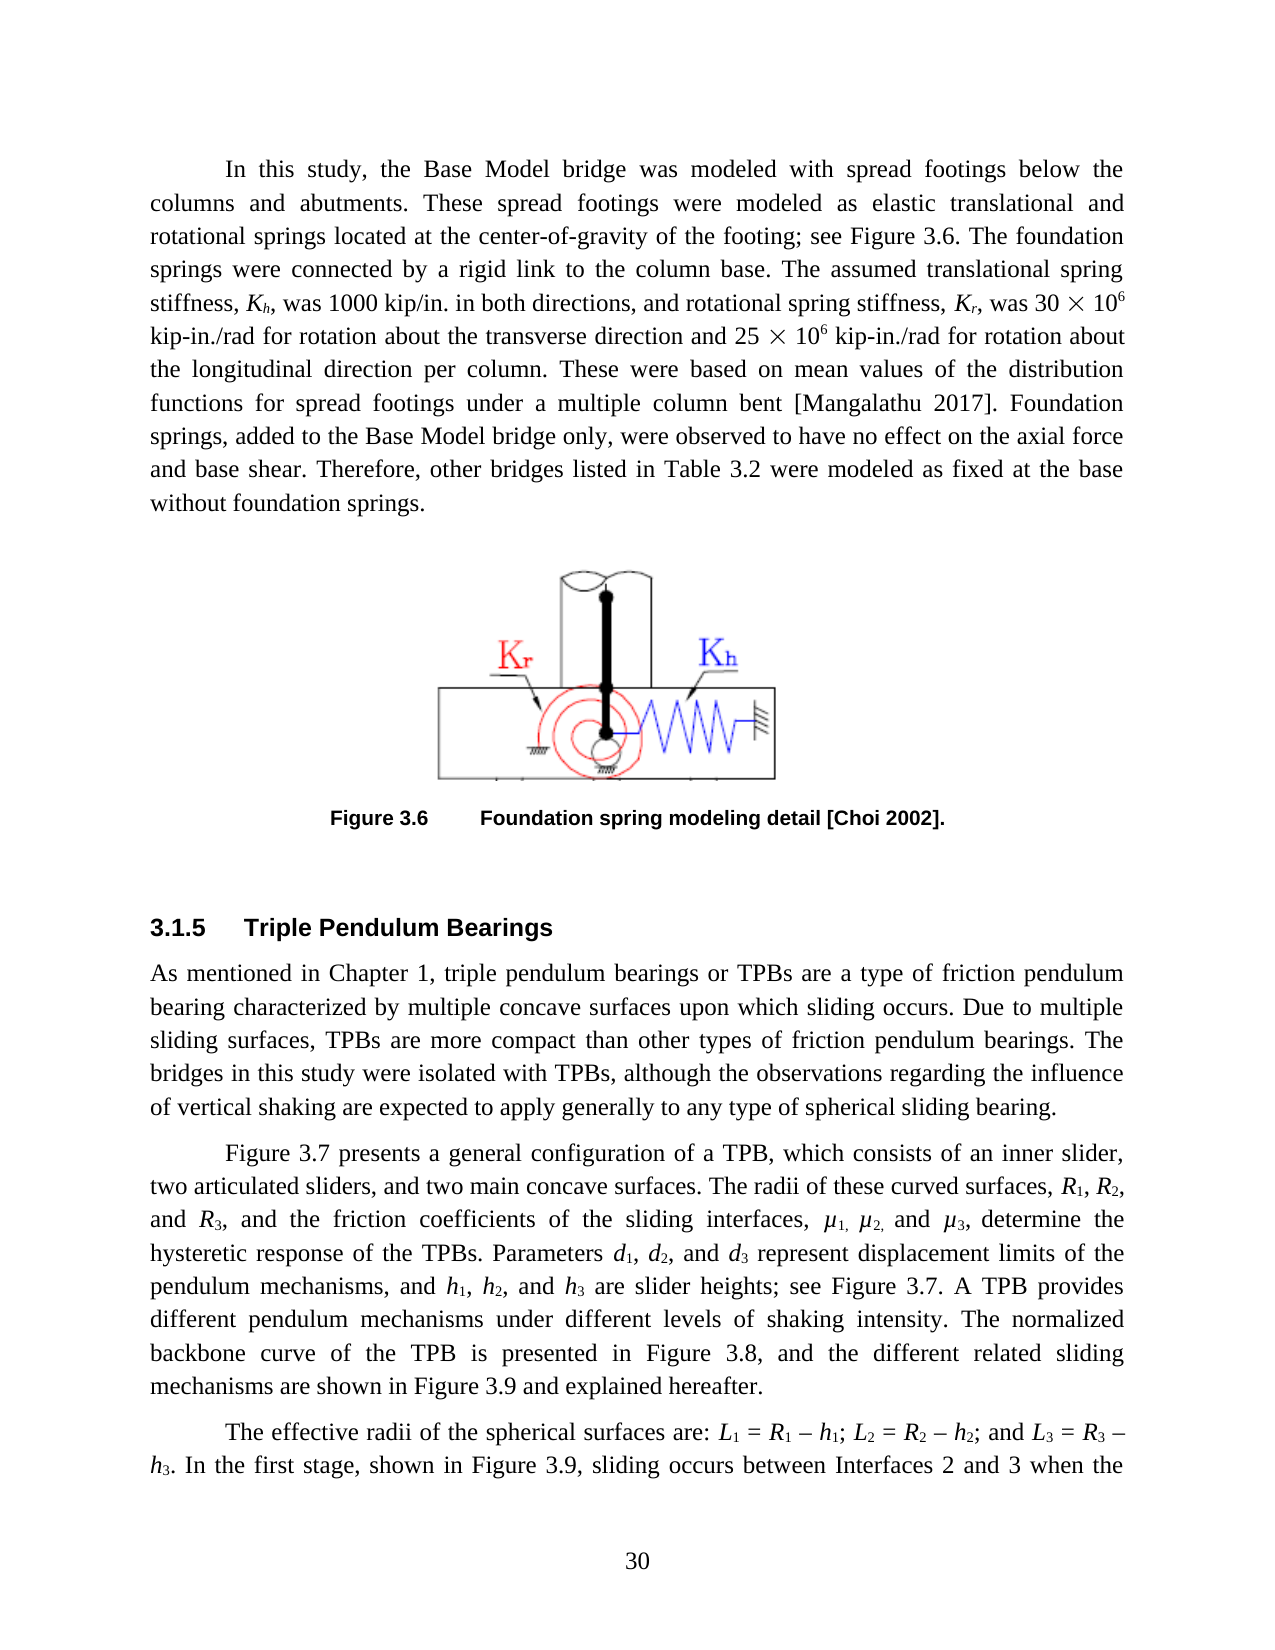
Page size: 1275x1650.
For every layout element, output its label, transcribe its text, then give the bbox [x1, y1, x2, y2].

text Figure 3.6 Foundation spring modeling detail [Choi 2002]. [150, 805, 1125, 829]
subtitle 3.1.5 Triple Pendulum Bearings [150, 913, 1125, 941]
text As mentioned in Chapter 1, triple pendulum bearings or TPBs are a type of friction pendulum bearing characterized by multiple concave surfaces upon which sliding occurs. Due to multiple sliding surfaces, TPBs are more compact than other types of friction pendulum bearings. The bridges in this study were isolated with TPBs, although the observations regarding the influence of vertical shaking are expected to apply generally to any type of spherical sliding bearing. [150, 954, 1125, 1121]
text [150, 1412, 1125, 1479]
text Figure 3.7 presents a general configuration of a TPB, which consists of an inner slider, two articulated sliders, and two main concave surfaces. The radii of these curved surfaces, R1, R2, and R3, and the friction coefficients of the sliding interfaces, µ1, µ2, and µ3, determine the hysteretic response of the TPBs. Parameters d1, d2, and d3 represent displacement limits of the pendulum mechanisms, and h1, h2, and h3 are slider heights; see Figure 3.7. A TPB provides different pendulum mechanisms under different levels of shaking intensity. The normalized backbone curve of the TPB is presented in Figure 3.8, and the different related sliding mechanisms are shown in Figure 3.9 and explained hereafter. [150, 1133, 1125, 1400]
text In this study, the Base Model bridge was modeled with spread footings below the columns and abutments. These spread footings were modeled as elastic translational and rotational springs located at the center-of-gravity of the footing; see Figure 3.6. The foundation springs were connected by a rigid link to the column base. The assumed translational spring stiffness, Kh, was 1000 kip/in. in both directions, and rotational spring stiffness, Kr, was 30 106 kip-in./rad for rotation about the transverse direction and 25 106 kip-in./rad for rotation about the longitudinal direction per column. These were based on mean values of the distribution functions for spread footings under a multiple column bent [Mangalathu 2017]. Foundation springs, added to the Base Model bridge only, were observed to have no effect on the axial force and base shear. Therefore, other bridges listed in Table 3.2 were modeled as fixed at the base without foundation springs. [150, 150, 1125, 517]
picture [406, 541, 840, 781]
